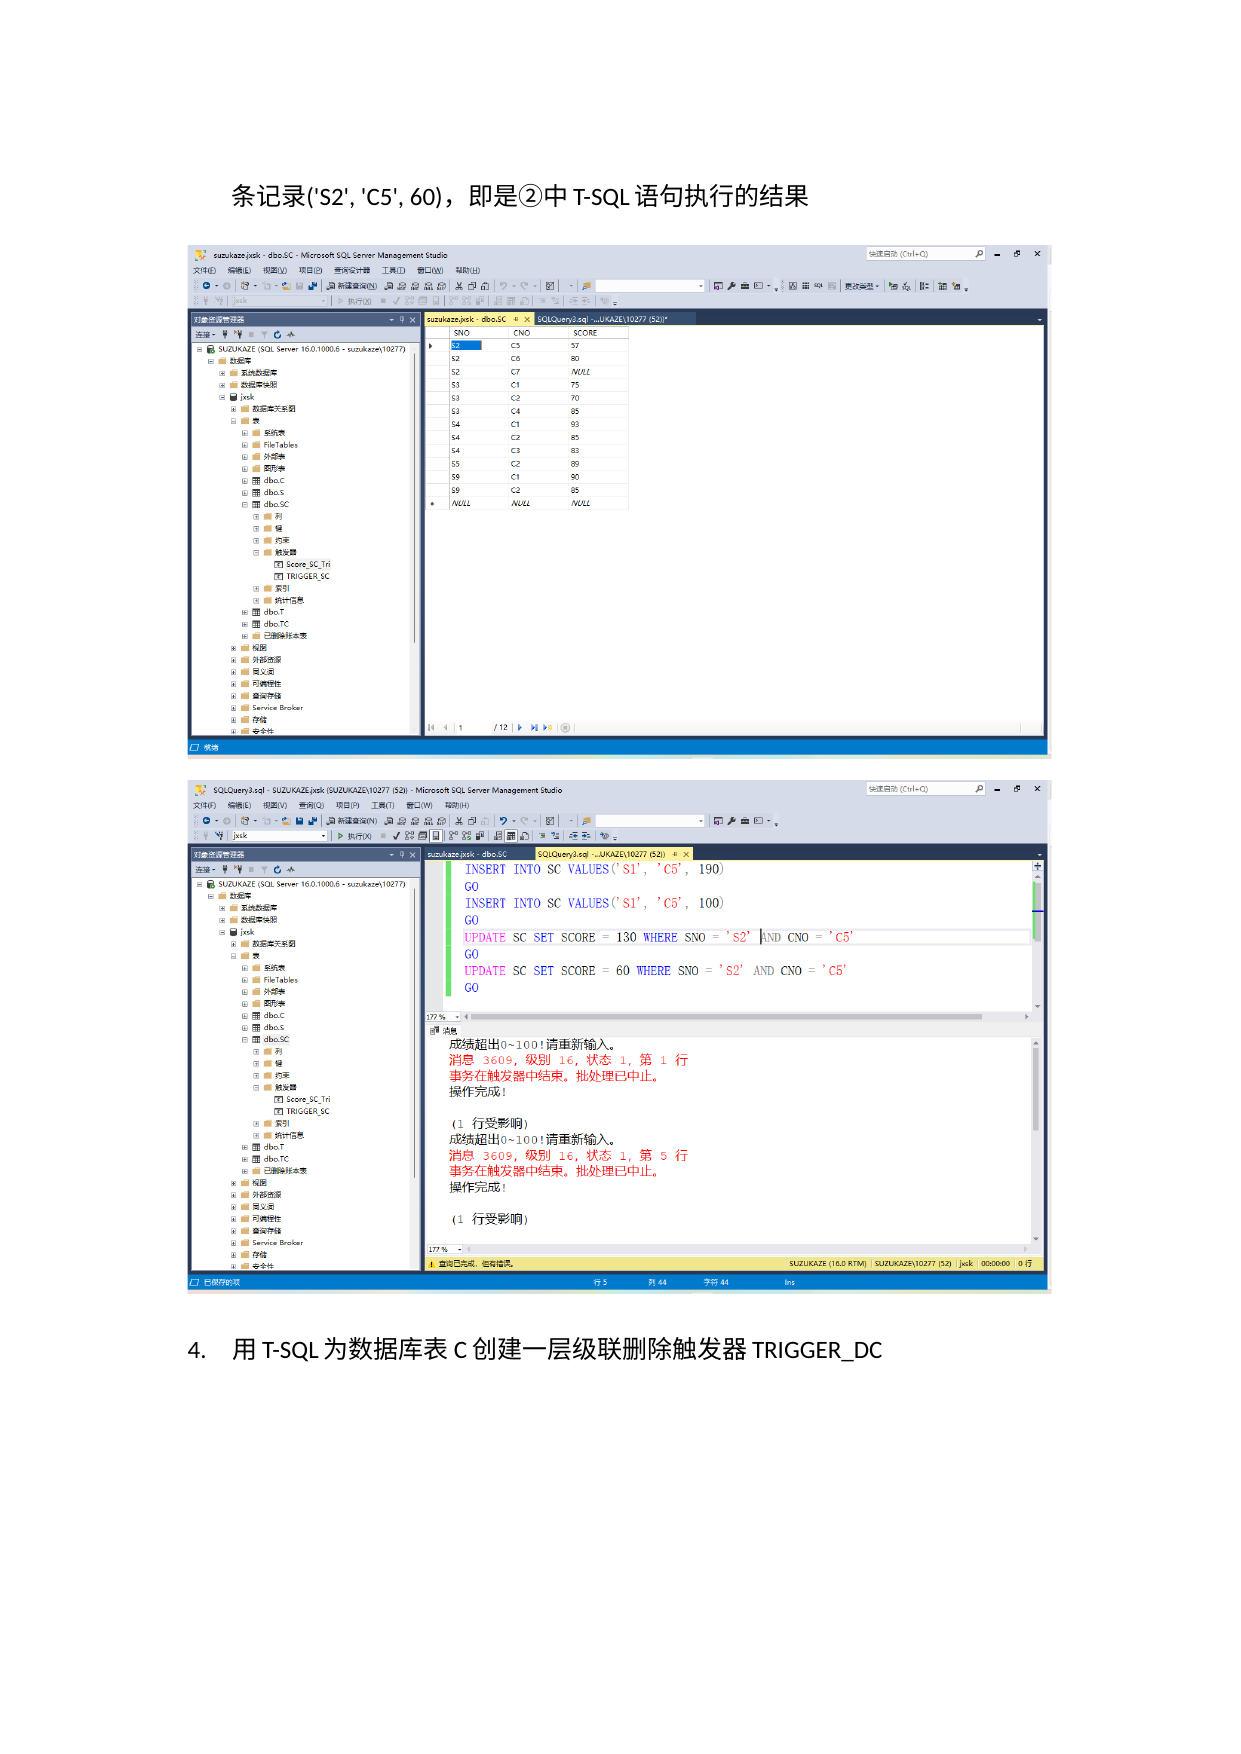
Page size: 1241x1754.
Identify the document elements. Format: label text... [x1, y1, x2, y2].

picture [187, 780, 1052, 1294]
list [231, 162, 1053, 227]
picture [187, 245, 1052, 759]
list 用T-SQL为数据库表C创建一层级联删除触发器TRIGGER_DC [187, 1316, 1053, 1381]
